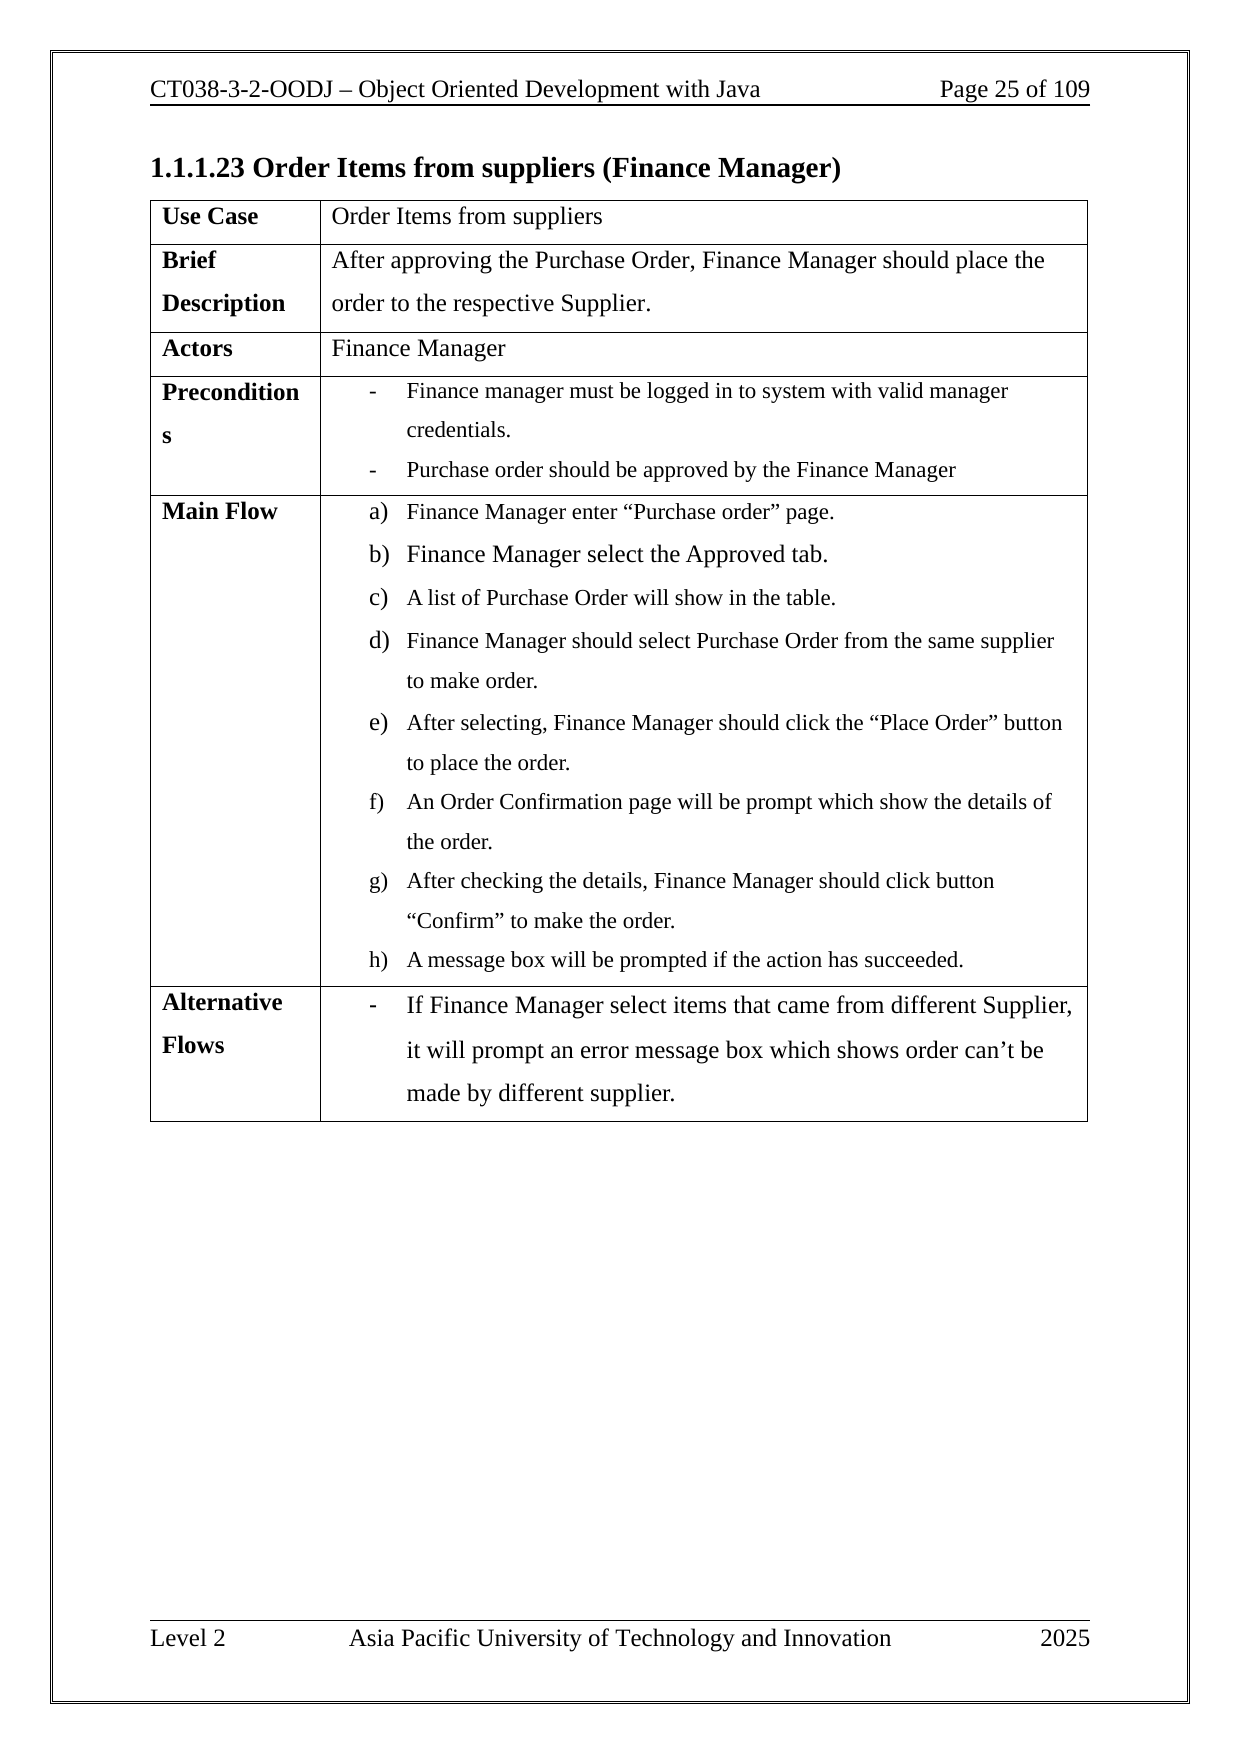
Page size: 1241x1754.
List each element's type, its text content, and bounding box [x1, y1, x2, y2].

subtitle 1.1.1.23 Order Items from suppliers (Finance Manager) [150, 150, 1090, 183]
table_cell After approving the Purchase Order, Finance Manager should place the order to the respective Supplier. [321, 245, 1087, 332]
table_cell Finance Manager [321, 333, 1087, 376]
table_cell Finance Manager enter “Purchase order” page. Finance Manager select the Approved tab. A list of Purchase Order will show in the table. Finance Manager should select Purchase Order from the same supplier to make order. After selecting, Finance Manager should click the “Place Order” button to place the order. An Order Confirmation page will be prompt which show the details of the order. After checking the details, Finance Manager should click button “Confirm” to make the order. A message box will be prompted if the action has succeeded. [321, 496, 1087, 986]
table_cell Alternative Flows [151, 987, 320, 1121]
table_cell Main Flow [151, 496, 320, 986]
table_header Order Items from suppliers [321, 201, 1087, 244]
table_header Use Case [151, 201, 320, 244]
table_cell Finance manager must be logged in to system with valid manager credentials. Purchase order should be approved by the Finance Manager [321, 377, 1087, 495]
table_cell If Finance Manager select items that came from different Supplier, it will prompt an error message box which shows order can’t be made by different supplier. [321, 987, 1087, 1121]
table_cell Preconditions [151, 377, 320, 495]
table_cell Actors [151, 333, 320, 376]
table_cell Brief Description [151, 245, 320, 332]
